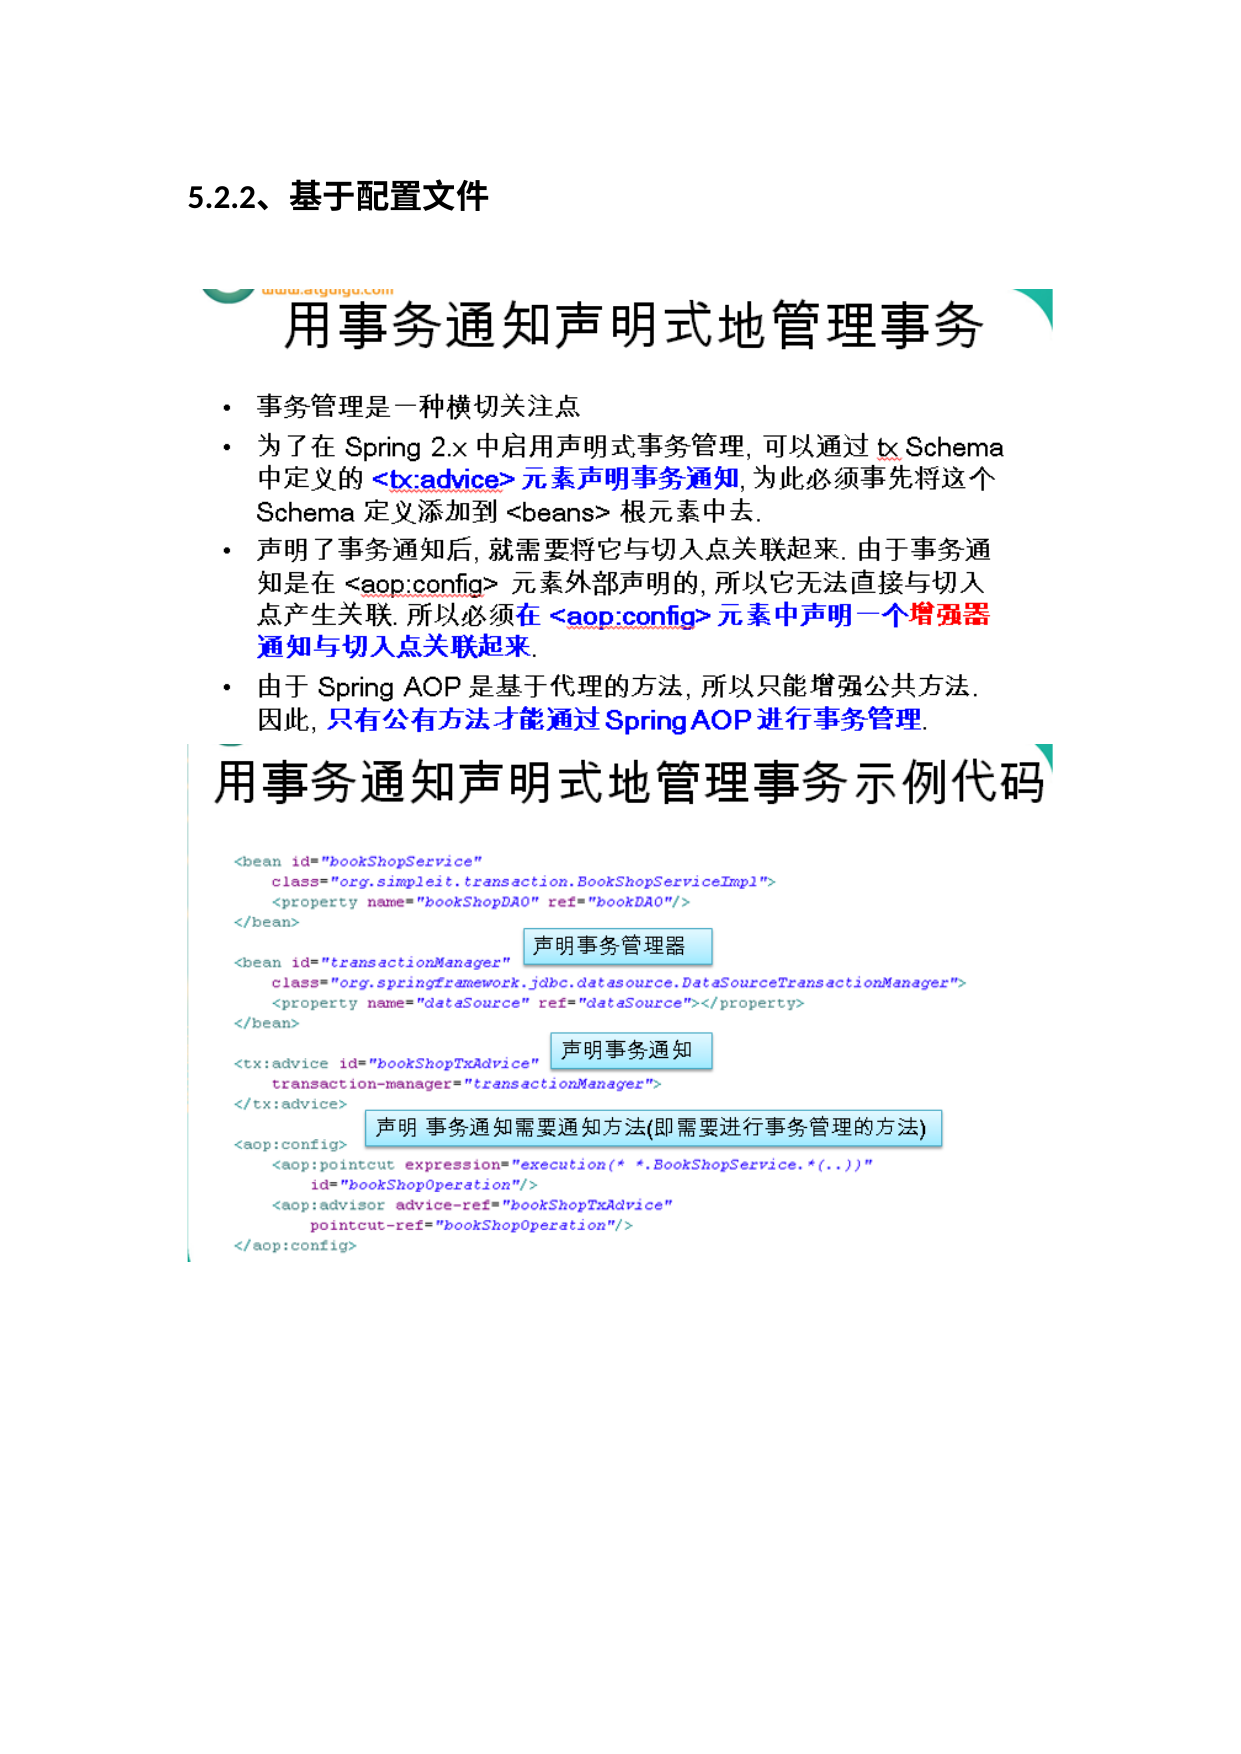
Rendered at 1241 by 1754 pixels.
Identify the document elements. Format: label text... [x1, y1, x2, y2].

picture [187, 744, 1053, 1262]
subtitle 5.2.2、基于配置文件 [187, 162, 1053, 227]
picture [187, 289, 1053, 742]
